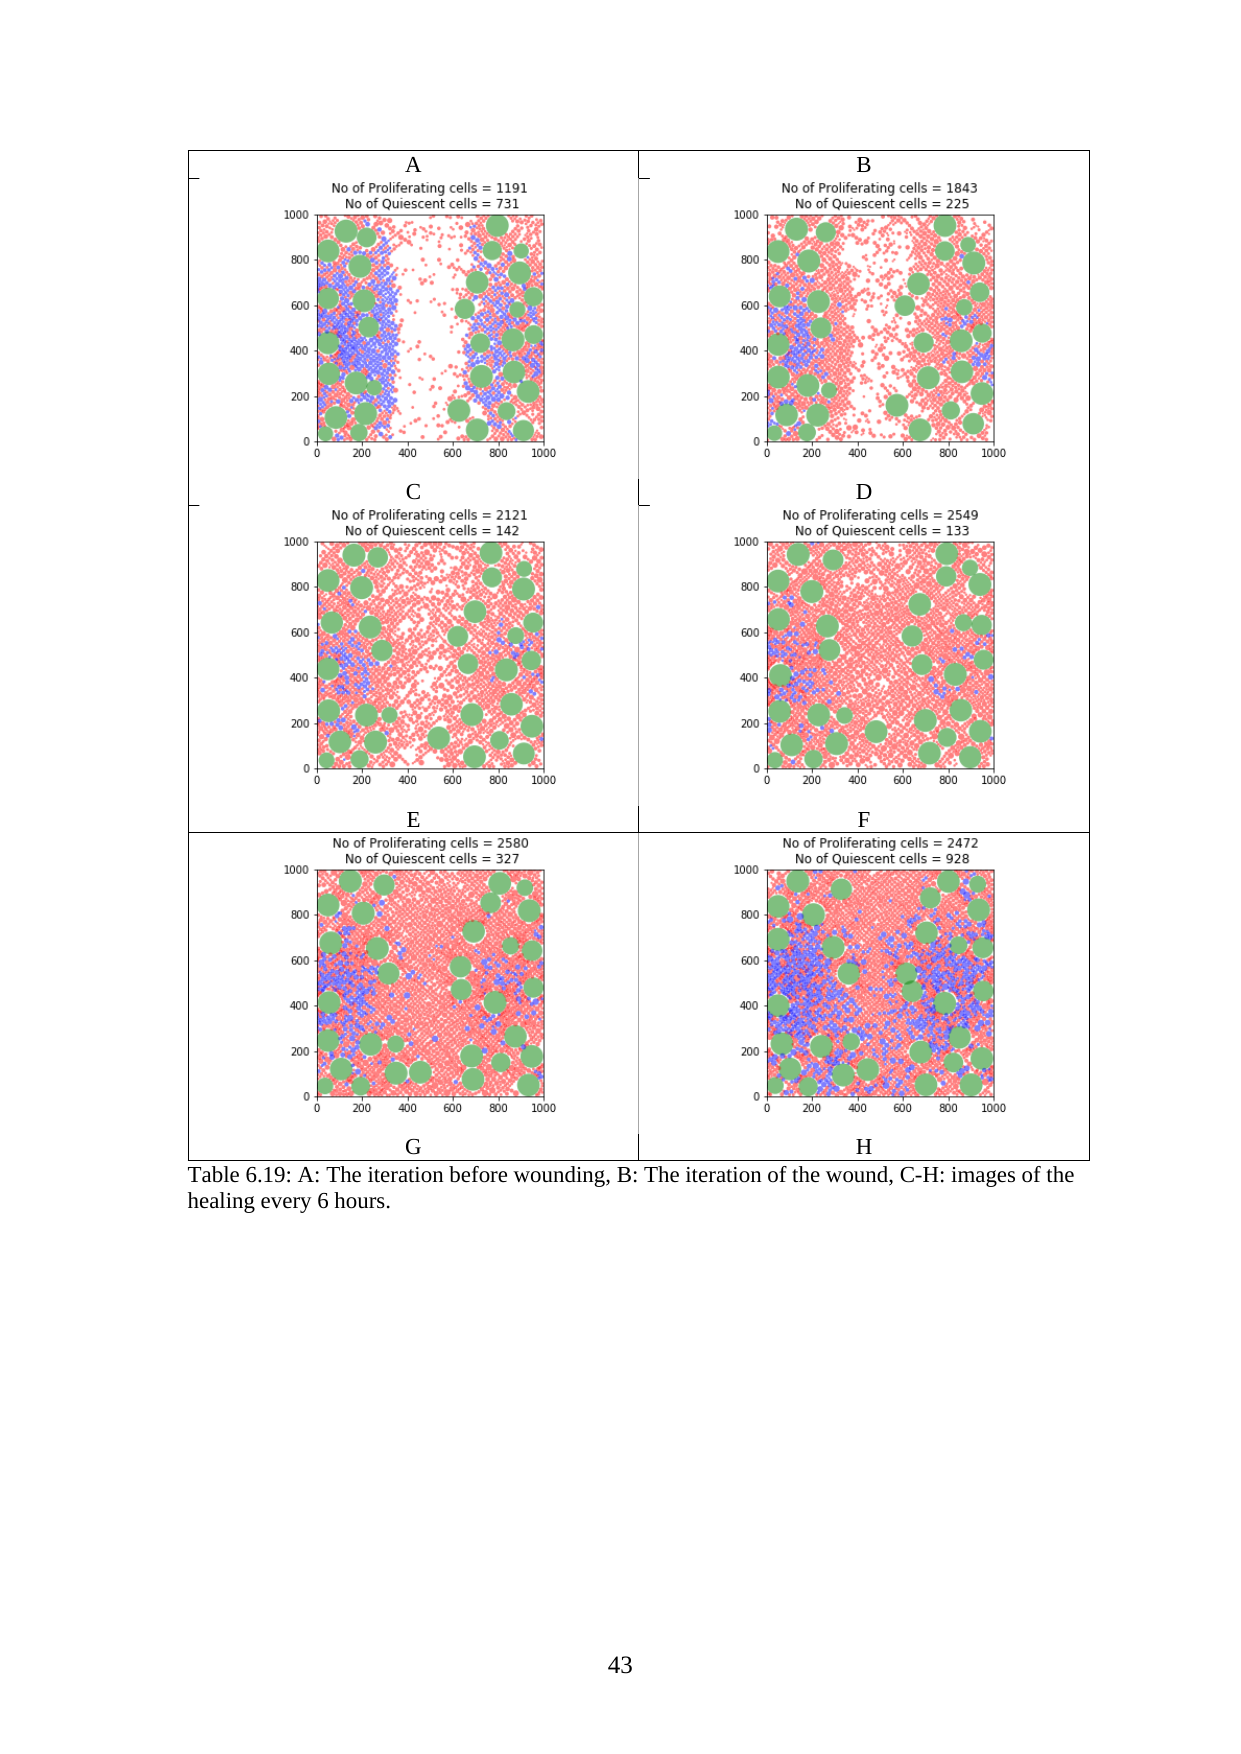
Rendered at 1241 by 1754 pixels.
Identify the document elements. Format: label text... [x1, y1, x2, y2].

picture [649, 833, 1089, 1134]
picture [199, 505, 639, 806]
picture [649, 178, 1089, 479]
table_cell G [189, 833, 638, 1159]
text Table 6.19: A: The iteration before wounding, B: The iteration of the wound, C-H: images of the healing every 6 hours. [187, 1161, 1090, 1242]
table_cell F [639, 506, 1089, 832]
picture [199, 833, 639, 1134]
table_cell C [189, 179, 638, 505]
picture [199, 178, 639, 479]
table_cell E [189, 506, 638, 832]
picture [649, 505, 1089, 806]
table_header B [639, 151, 1089, 177]
table_cell D [639, 179, 1089, 505]
table_header A [189, 151, 638, 177]
table_cell H [639, 833, 1089, 1159]
